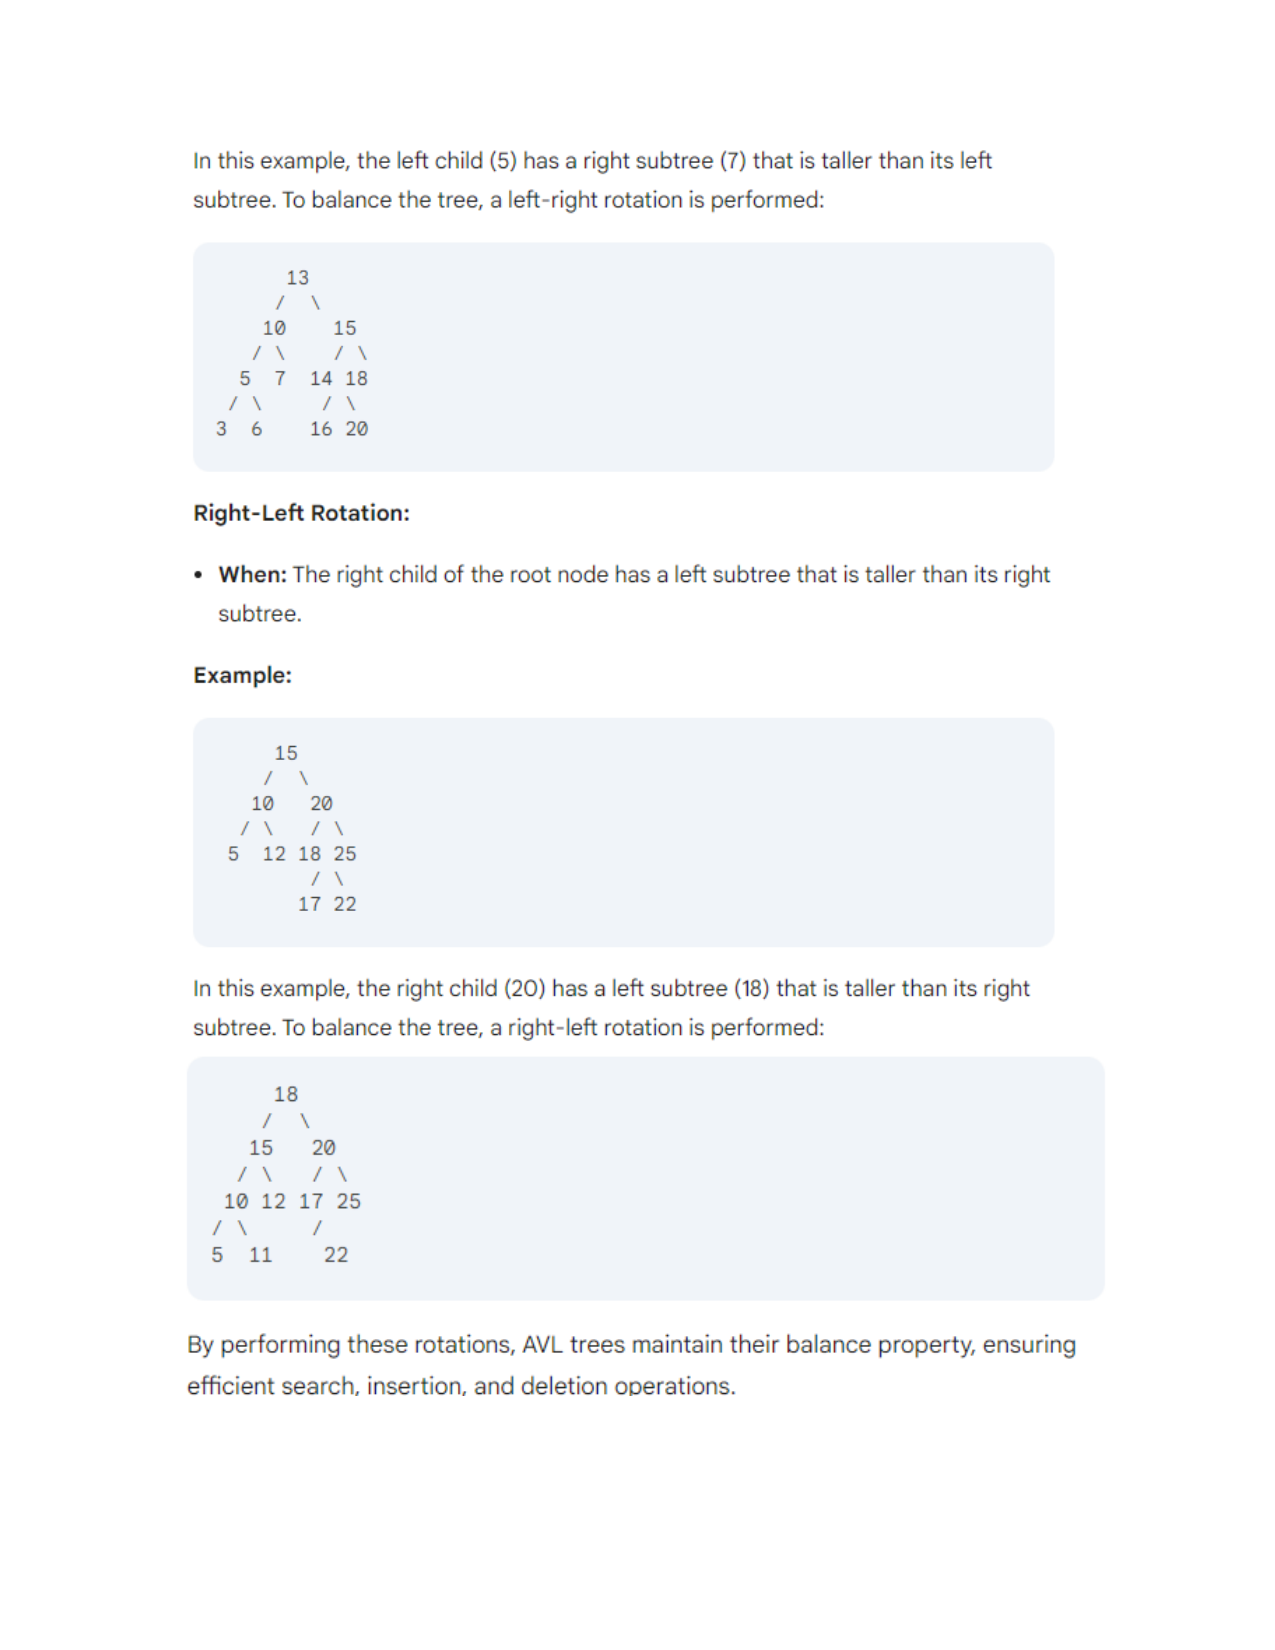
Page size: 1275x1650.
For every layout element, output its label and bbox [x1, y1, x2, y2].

picture [150, 150, 1125, 1396]
